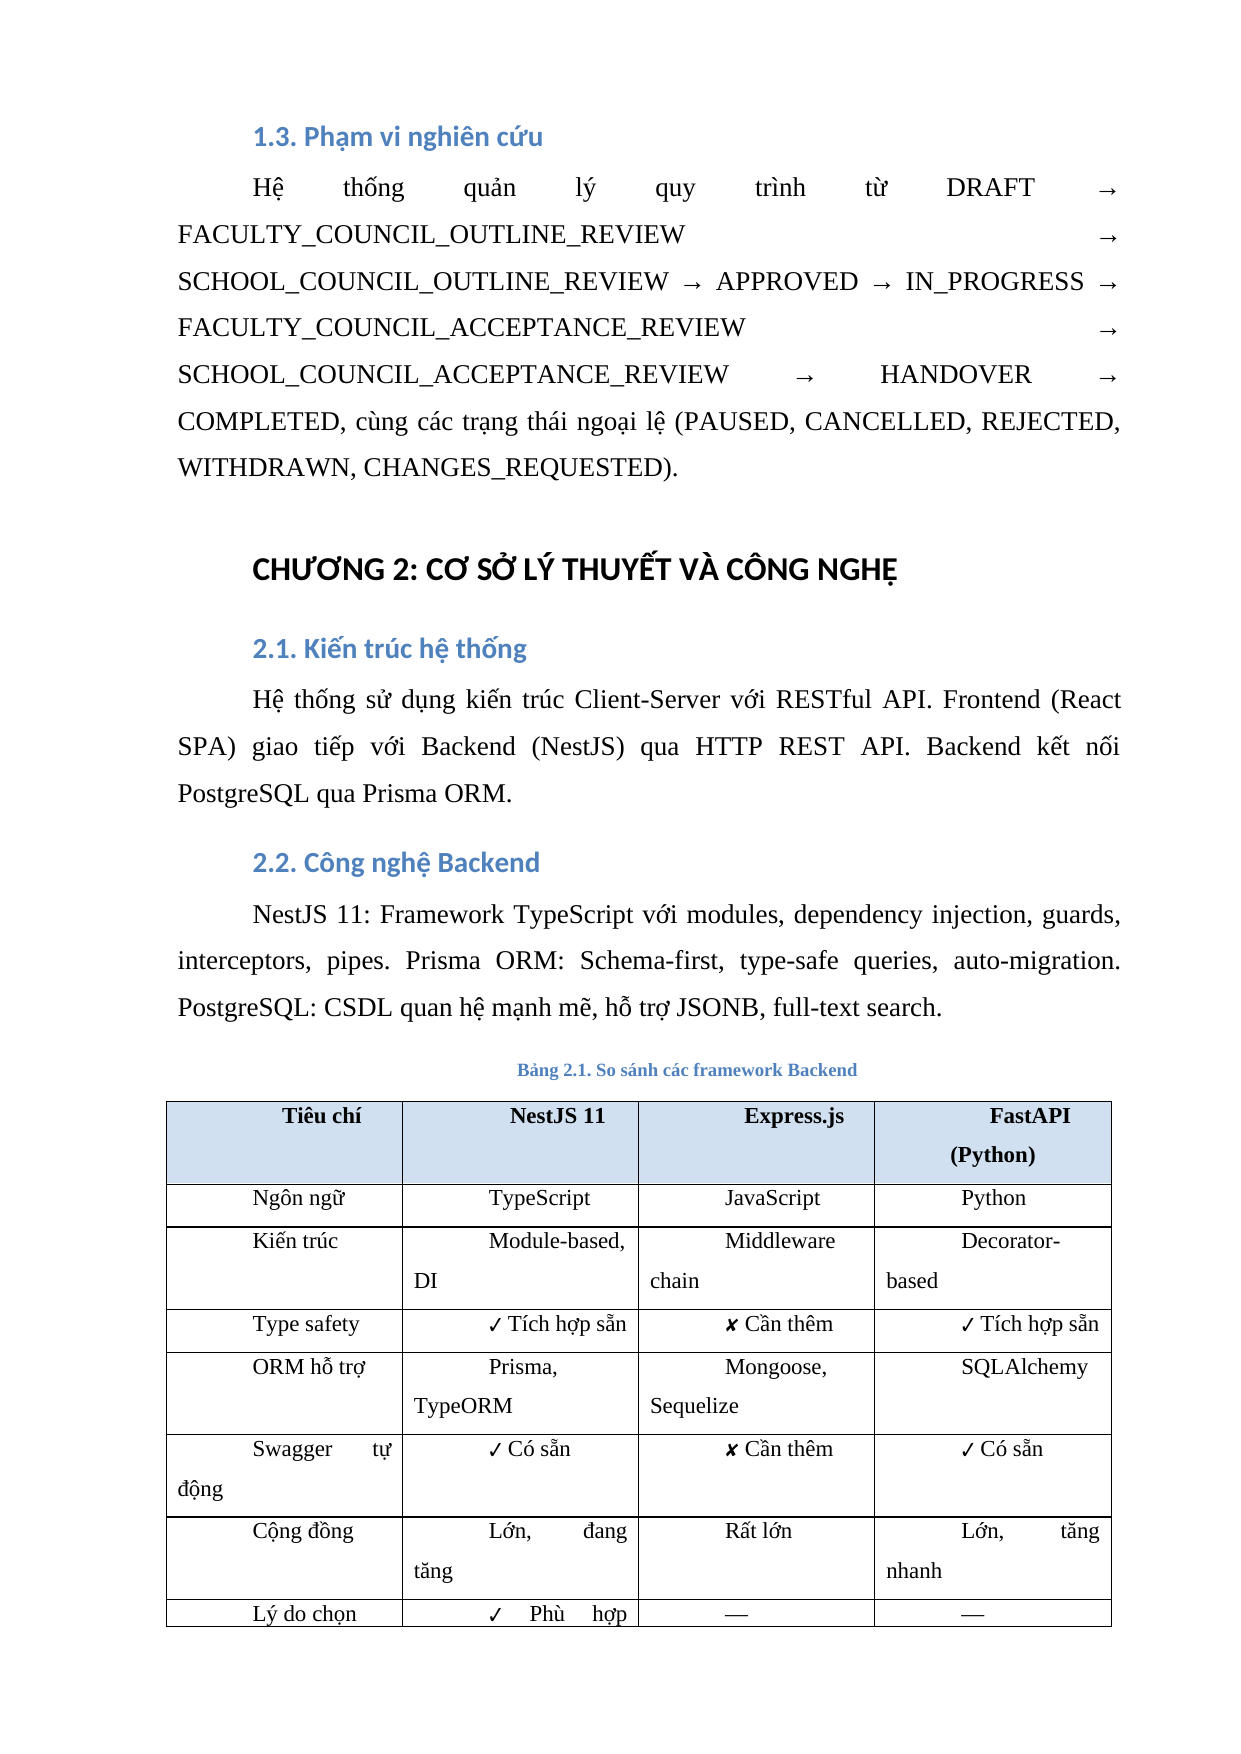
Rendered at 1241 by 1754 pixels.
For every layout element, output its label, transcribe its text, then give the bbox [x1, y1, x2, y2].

table_cell ✔ Tích hợp sẵn [403, 1310, 638, 1352]
table_cell ✔ Có sẵn [403, 1435, 638, 1516]
table_cell Rất lớn [639, 1518, 874, 1599]
table_header Express.js [639, 1102, 874, 1183]
table_cell Lớn, đang tăng [403, 1518, 638, 1599]
subtitle CHƯƠNG 2: CƠ SỞ LÝ THUYẾT VÀ CÔNG NGHỆ [177, 548, 1122, 589]
table_cell ✔ Có sẵn [875, 1435, 1111, 1516]
table_cell Lớn, tăng nhanh [875, 1518, 1111, 1599]
table_header Tiêu chí [167, 1102, 402, 1183]
table_header FastAPI (Python) [875, 1102, 1111, 1183]
table_cell ✘ Cần thêm [639, 1310, 874, 1352]
text NestJS 11: Framework TypeScript với modules, dependency injection, guards, interceptors, pipes. Prisma ORM: Schema-first, type-safe queries, auto-migration. PostgreSQL: CSDL quan hệ mạnh mẽ, hỗ trợ JSONB, full-text search. [177, 898, 1122, 1022]
subtitle 1.3. Phạm vi nghiên cứu [177, 118, 1122, 154]
table_cell Middleware chain [639, 1228, 874, 1309]
table_cell — [639, 1600, 874, 1626]
table_cell ✔ Tích hợp sẵn [875, 1310, 1111, 1352]
table_cell Swagger tự động [167, 1435, 402, 1516]
table_cell Lý do chọn [167, 1600, 402, 1626]
subtitle 2.1. Kiến trúc hệ thống [177, 630, 1122, 666]
text Bảng 2.1. So sánh các framework Backend [177, 1059, 1122, 1080]
table_cell ✘ Cần thêm [639, 1435, 874, 1516]
text Hệ thống quản lý quy trình từ DRAFT → FACULTY_COUNCIL_OUTLINE_REVIEW → SCHOOL_COUNCIL_OUTLINE_REVIEW → APPROVED → IN_PROGRESS → FACULTY_COUNCIL_ACCEPTANCE_REVIEW → SCHOOL_COUNCIL_ACCEPTANCE_REVIEW → HANDOVER → COMPLETED, cùng các trạng thái ngoại lệ (PAUSED, CANCELLED, REJECTED, WITHDRAWN, CHANGES_REQUESTED). [177, 172, 1122, 483]
text Hệ thống sử dụng kiến trúc Client-Server với RESTful API. Frontend (React SPA) giao tiếp với Backend (NestJS) qua HTTP REST API. Backend kết nối PostgreSQL qua Prisma ORM. [177, 683, 1122, 808]
table_cell Type safety [167, 1310, 402, 1352]
table_cell JavaScript [639, 1185, 874, 1226]
table_cell SQLAlchemy [875, 1353, 1111, 1434]
table_cell Cộng đồng [167, 1518, 402, 1599]
table_cell TypeScript [403, 1185, 638, 1226]
table_cell ORM hỗ trợ [167, 1353, 402, 1434]
table_cell Mongoose, Sequelize [639, 1353, 874, 1434]
table_header NestJS 11 [403, 1102, 638, 1183]
table_cell Decorator-based [875, 1228, 1111, 1309]
subtitle 2.2. Công nghệ Backend [177, 844, 1122, 880]
table_cell Python [875, 1185, 1111, 1226]
table_cell Prisma, TypeORM [403, 1353, 638, 1434]
table_cell ✔ Phù hợp nhất [403, 1600, 638, 1626]
table_cell Kiến trúc [167, 1228, 402, 1309]
table_cell — [875, 1600, 1111, 1626]
table_cell Module-based, DI [403, 1228, 638, 1309]
table_cell Ngôn ngữ [167, 1185, 402, 1226]
